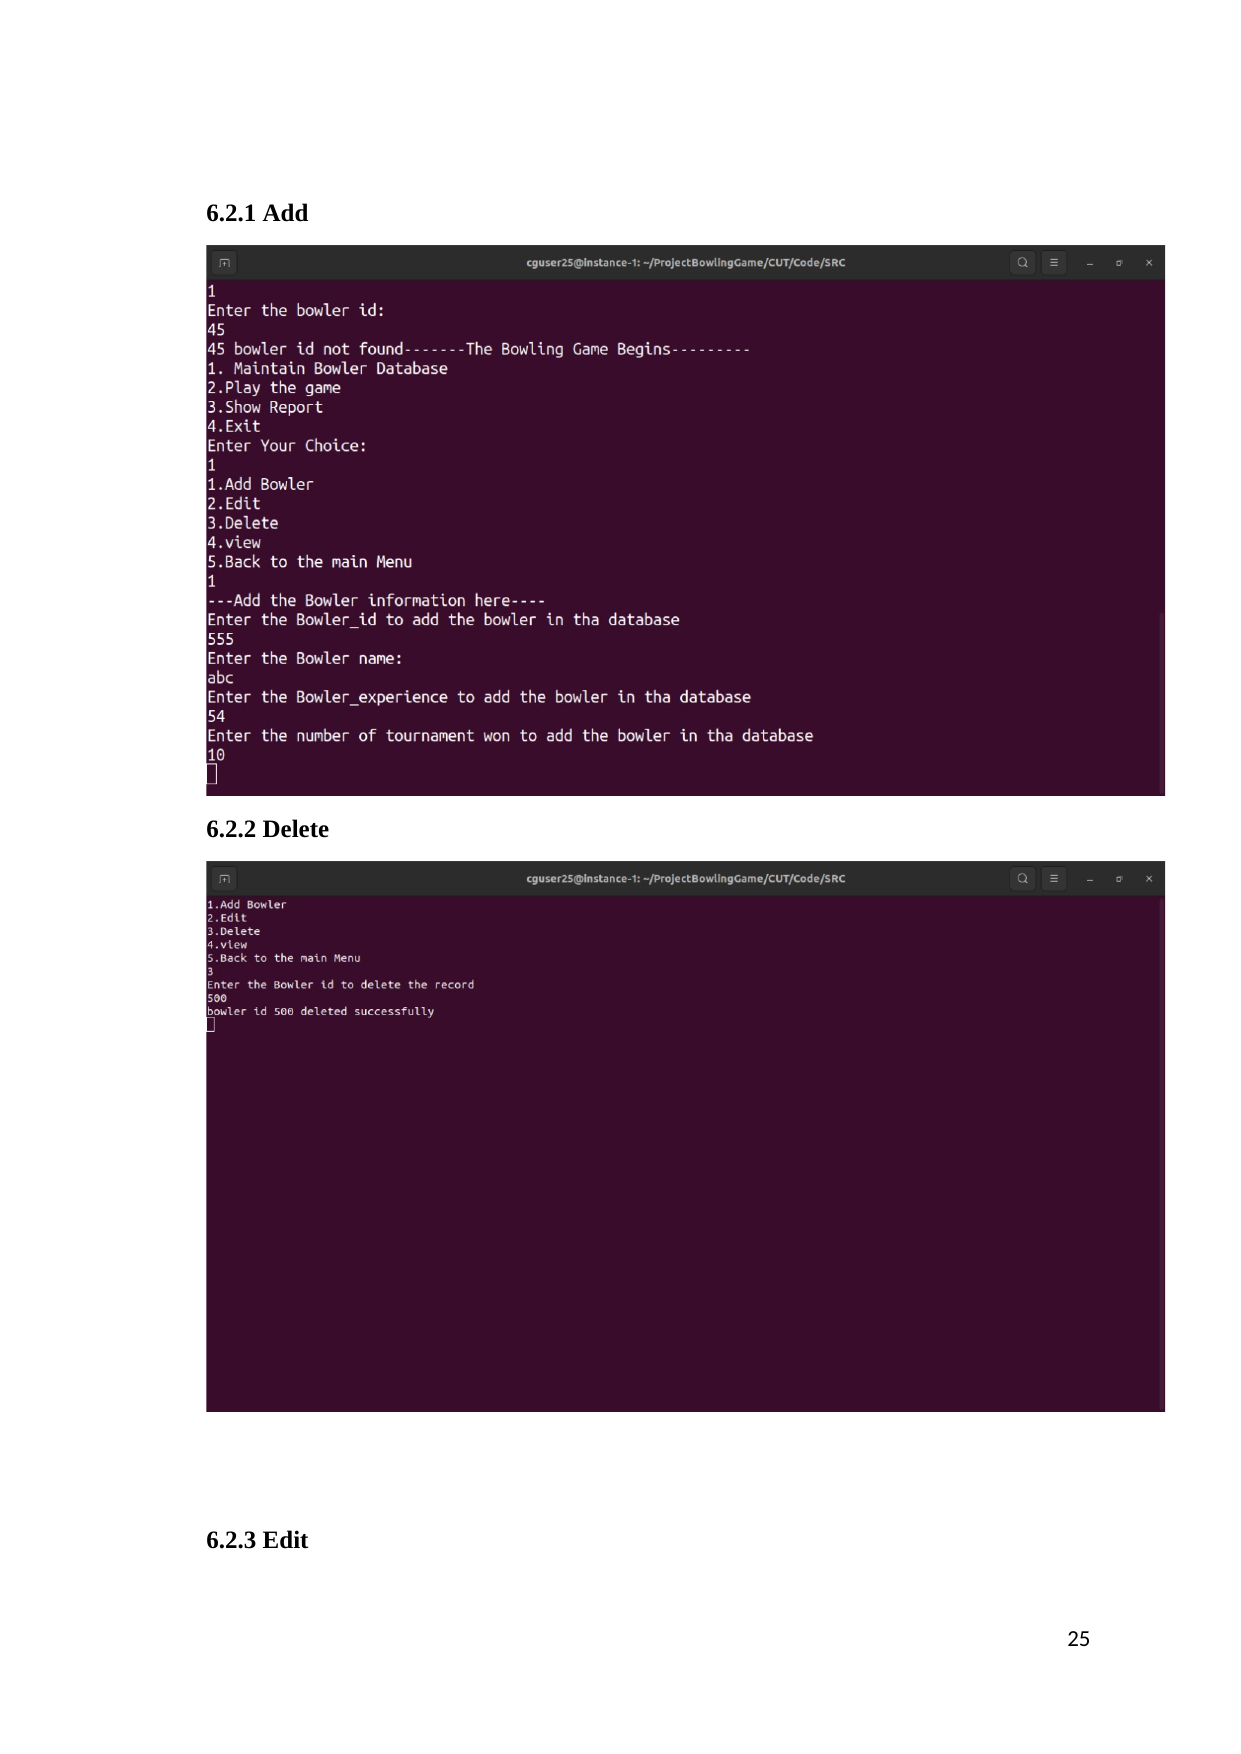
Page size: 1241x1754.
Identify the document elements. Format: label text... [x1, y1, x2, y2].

picture [206, 245, 1166, 796]
picture [206, 861, 1166, 1412]
text 6.2.2 Delete [206, 814, 1090, 843]
text 6.2.3 Edit [206, 1526, 1090, 1554]
text 6.2.1 Add [131, 198, 1090, 226]
